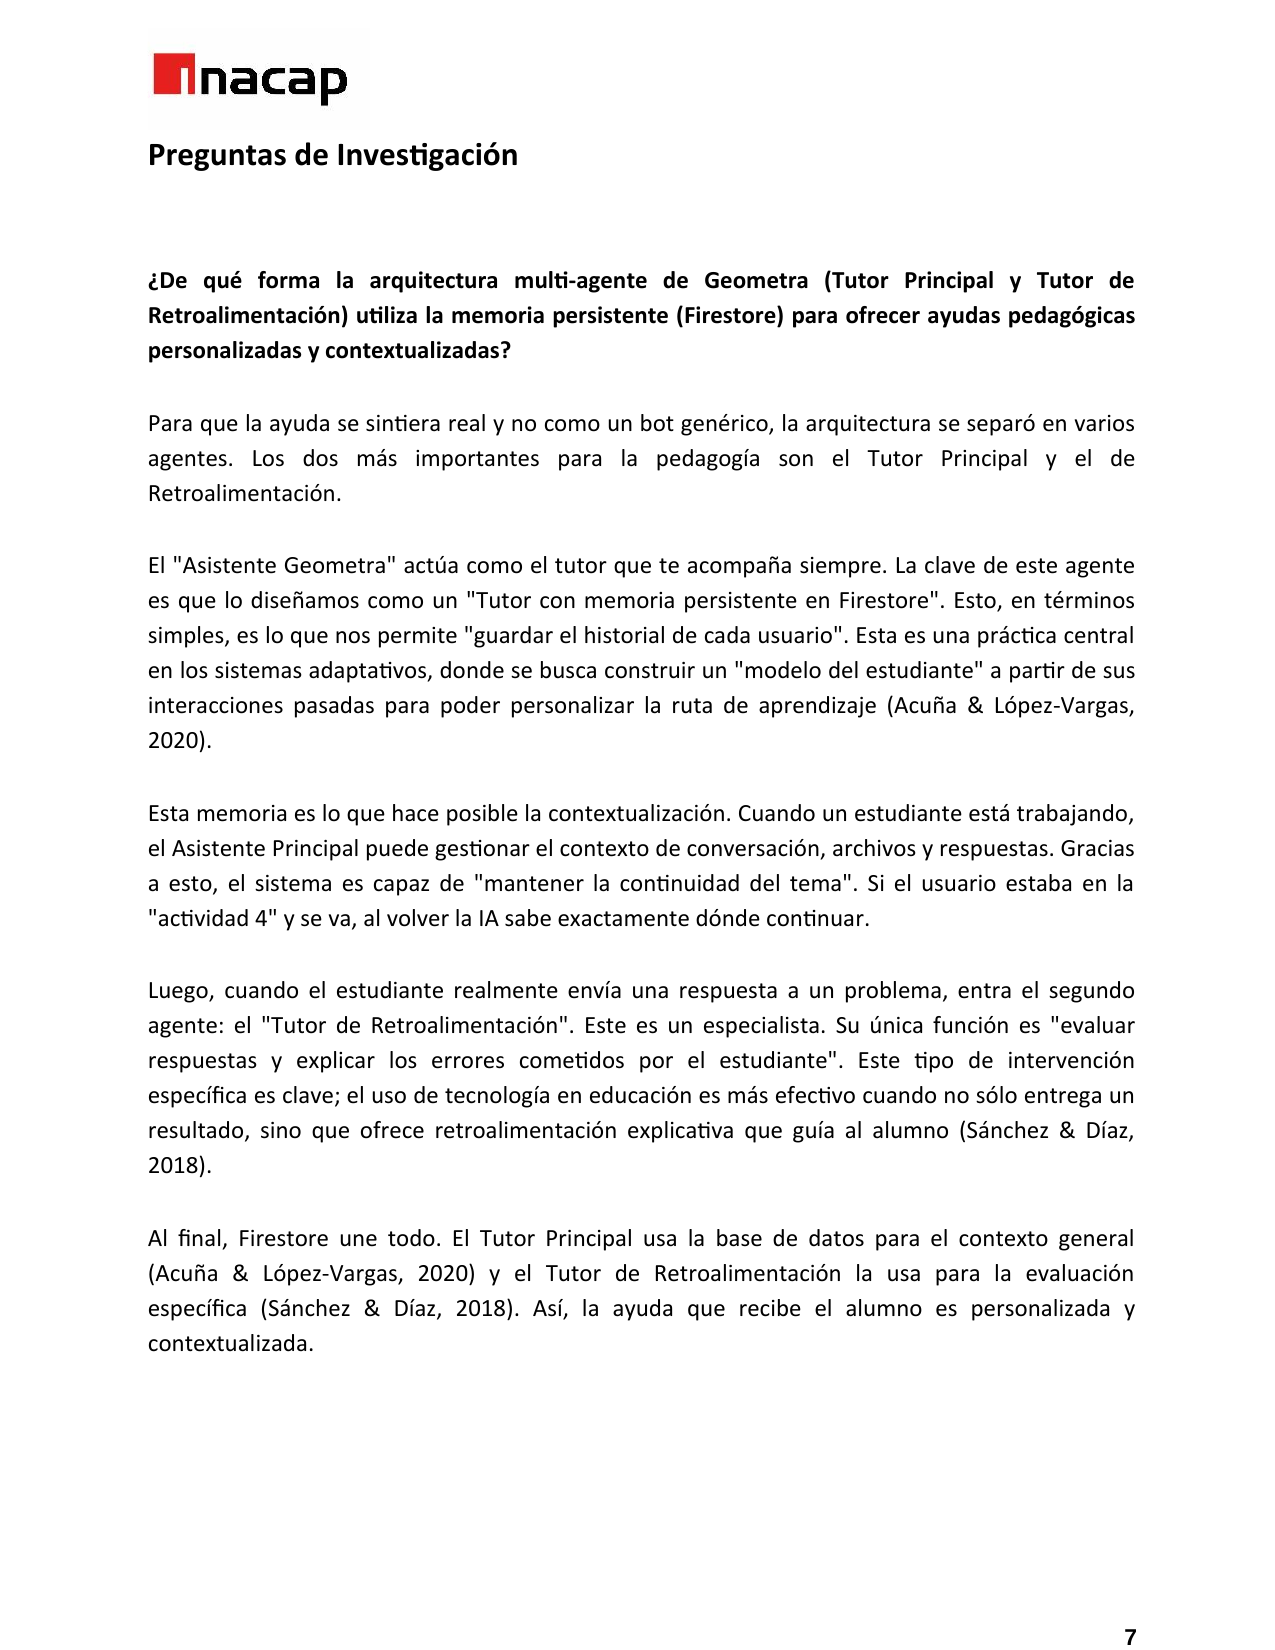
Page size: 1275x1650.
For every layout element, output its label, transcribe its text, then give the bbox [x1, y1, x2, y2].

text Esta memoria es lo que hace posible la contextualización. Cuando un estudiante está trabajando, el Asistente Principal puede gestionar el contexto de conversación, archivos y respuestas. Gracias a esto, el sistema es capaz de "mantener la continuidad del tema". Si el usuario estaba en la "actividad 4" y se va, al volver la IA sabe exactamente dónde continuar. [148, 797, 1137, 933]
picture [147, 28, 370, 130]
text Luego, cuando el estudiante realmente envía una respuesta a un problema, entra el segundo agente: el "Tutor de Retroalimentación". Este es un especialista. Su única función es "evaluar respuestas y explicar los errores cometidos por el estudiante". Este tipo de intervención específica es clave; el uso de tecnología en educación es más efectivo cuando no sólo entrega un resultado, sino que ofrece retroalimentación explicativa que guía al alumno (Sánchez & Díaz, 2018). [148, 975, 1137, 1180]
text Al final, Firestore une todo. El Tutor Principal usa la base de datos para el contexto general (Acuña & López-Vargas, 2020) y el Tutor de Retroalimentación la usa para la evaluación específica (Sánchez & Díaz, 2018). Así, la ayuda que recibe el alumno es personalizada y contextualizada. [148, 1222, 1137, 1358]
subtitle Preguntas de Investigación [148, 133, 1137, 174]
text El "Asistente Geometra" actúa como el tutor que te acompaña siempre. La clave de este agente es que lo diseñamos como un "Tutor con memoria persistente en Firestore". Esto, en términos simples, es lo que nos permite "guardar el historial de cada usuario". Esta es una práctica central en los sistemas adaptativos, donde se busca construir un "modelo del estudiante" a partir de sus interacciones pasadas para poder personalizar la ruta de aprendizaje (Acuña & López-Vargas, 2020). [148, 550, 1137, 755]
subtitle ¿De qué forma la arquitectura multi-agente de Geometra (Tutor Principal y Tutor de Retroalimentación) utiliza la memoria persistente (Firestore) para ofrecer ayudas pedagógicas personalizadas y contextualizadas? [148, 265, 1137, 365]
text Para que la ayuda se sintiera real y no como un bot genérico, la arquitectura se separó en varios agentes. Los dos más importantes para la pedagogía son el Tutor Principal y el de Retroalimentación. [148, 407, 1137, 508]
